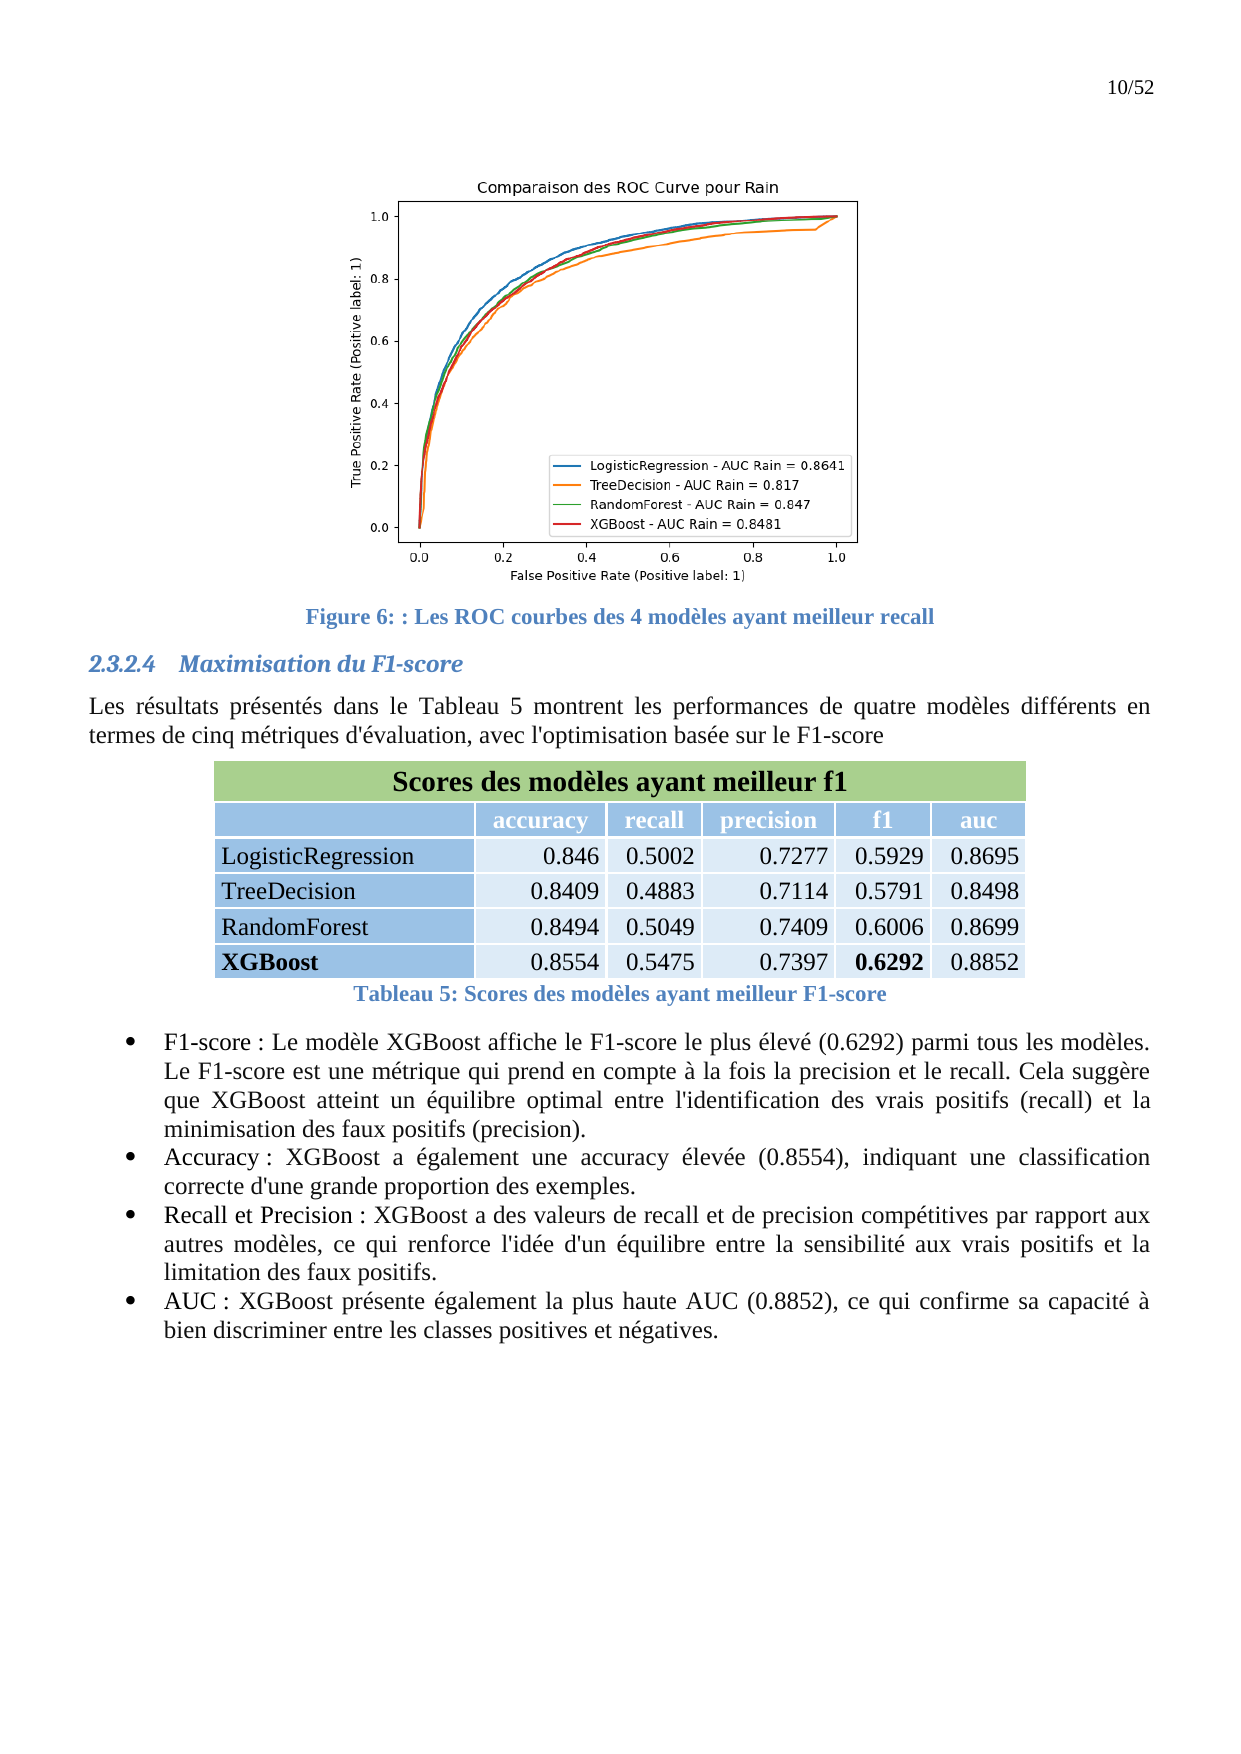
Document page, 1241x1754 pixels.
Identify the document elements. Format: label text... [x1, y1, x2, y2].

table_cell [215, 803, 474, 836]
list AUC : XGBoost présente également la plus haute AUC (0.8852), ce qui confirme sa capacité à bien discriminer entre les classes positives et négatives. [126, 1286, 1152, 1344]
table_header Scores des modèles ayant meilleur f1 [214, 761, 1026, 801]
table_cell RandomForest [215, 909, 474, 943]
table_cell TreeDecision [215, 874, 474, 907]
table_cell 0.6292 [836, 945, 930, 978]
table_cell 0.8494 [476, 909, 605, 943]
table_cell 0.8409 [476, 874, 605, 907]
table_cell 0.5791 [836, 874, 930, 907]
text Les résultats présentés dans le Tableau 5 montrent les performances de quatre modèles différents en termes de cinq métriques d'évaluation, avec l'optimisation basée sur le F1-score [89, 691, 1152, 749]
table_cell 0.7114 [703, 874, 834, 907]
table_cell 0.8852 [932, 945, 1025, 978]
table_cell auc [932, 803, 1025, 836]
subtitle Maximisation du F1-score [89, 650, 1152, 679]
table_cell 0.8699 [932, 909, 1025, 943]
table_cell 0.5049 [608, 909, 701, 943]
table_cell accuracy [476, 803, 605, 836]
table_cell 0.5475 [608, 945, 701, 978]
table_cell 0.6006 [836, 909, 930, 943]
table_cell 0.8695 [932, 839, 1025, 872]
list Recall et Precision : XGBoost a des valeurs de recall et de precision compétitives par rapport aux autres modèles, ce qui renforce l'idée d'un équilibre entre la sensibilité aux vrais positifs et la limitation des faux positifs. [126, 1200, 1152, 1286]
table_cell 0.5002 [608, 839, 701, 872]
table_cell 0.8498 [932, 874, 1025, 907]
table_cell LogisticRegression [215, 839, 474, 872]
table_cell 0.7397 [703, 945, 834, 978]
table_cell 0.5929 [836, 839, 930, 872]
table_cell 0.7277 [703, 839, 834, 872]
table_cell 0.846 [476, 839, 605, 872]
picture [325, 147, 916, 591]
table_cell 0.4883 [608, 874, 701, 907]
list Accuracy : XGBoost a également une accuracy élevée (0.8554), indiquant une classification correcte d'une grande proportion des exemples. [126, 1142, 1152, 1200]
list F1-score : Le modèle XGBoost affiche le F1-score le plus élevé (0.6292) parmi tous les modèles. Le F1-score est une métrique qui prend en compte à la fois la precision et le recall. Cela suggère que XGBoost atteint un équilibre optimal entre l'identification des vrais positifs (recall) et la minimisation des faux positifs (precision). [126, 1027, 1152, 1142]
table_cell 0.7409 [703, 909, 834, 943]
table_cell 0.8554 [476, 945, 605, 978]
table_cell f1 [836, 803, 930, 836]
table_cell XGBoost [215, 945, 474, 978]
table_cell precision [703, 803, 834, 836]
table_cell recall [608, 803, 701, 836]
